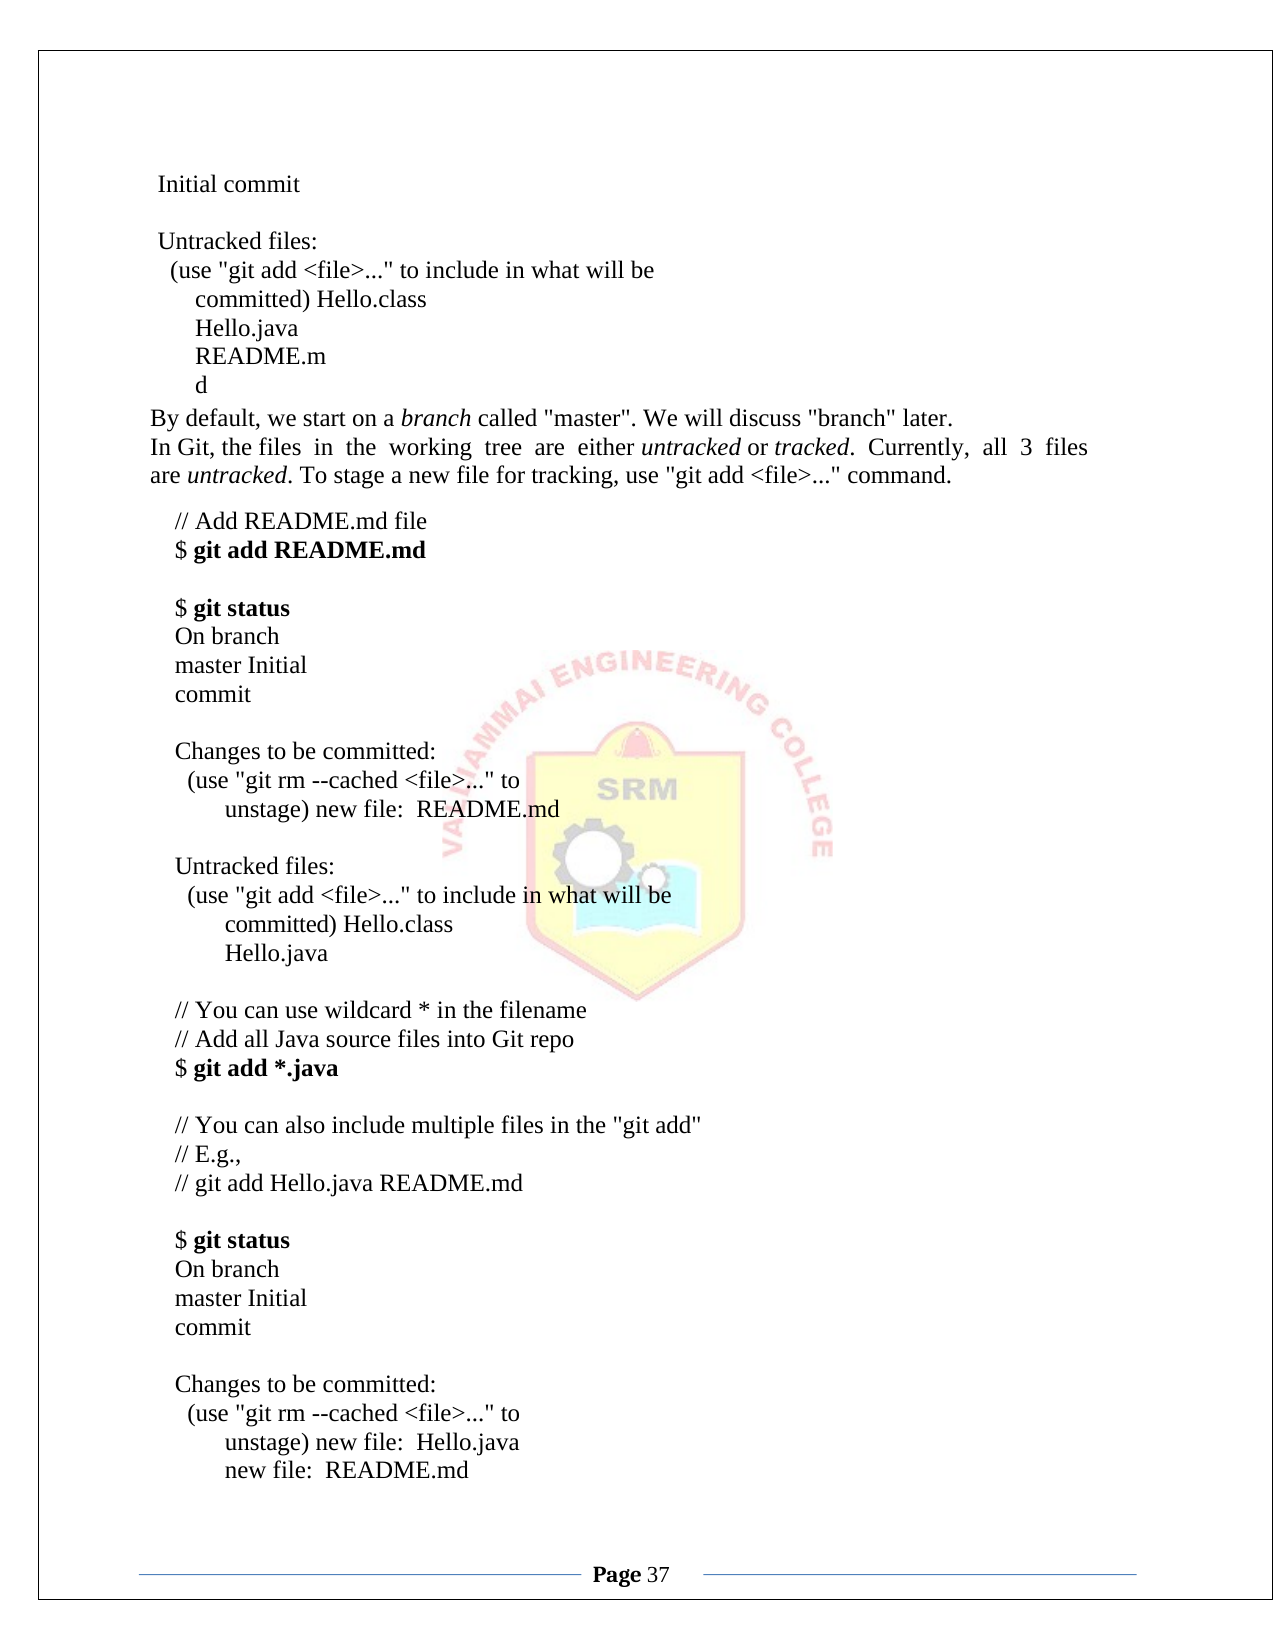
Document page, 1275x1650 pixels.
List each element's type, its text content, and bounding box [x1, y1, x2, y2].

picture [442, 650, 833, 1002]
text In Git, the files in the working tree are either untracked or tracked. Currently, all 3 files are untracked. To stage a new file for tracking, use "git add <file>..." command. [150, 432, 1102, 489]
text By default, we start on a branch called "master". We will discuss "branch" later. [150, 403, 1272, 432]
